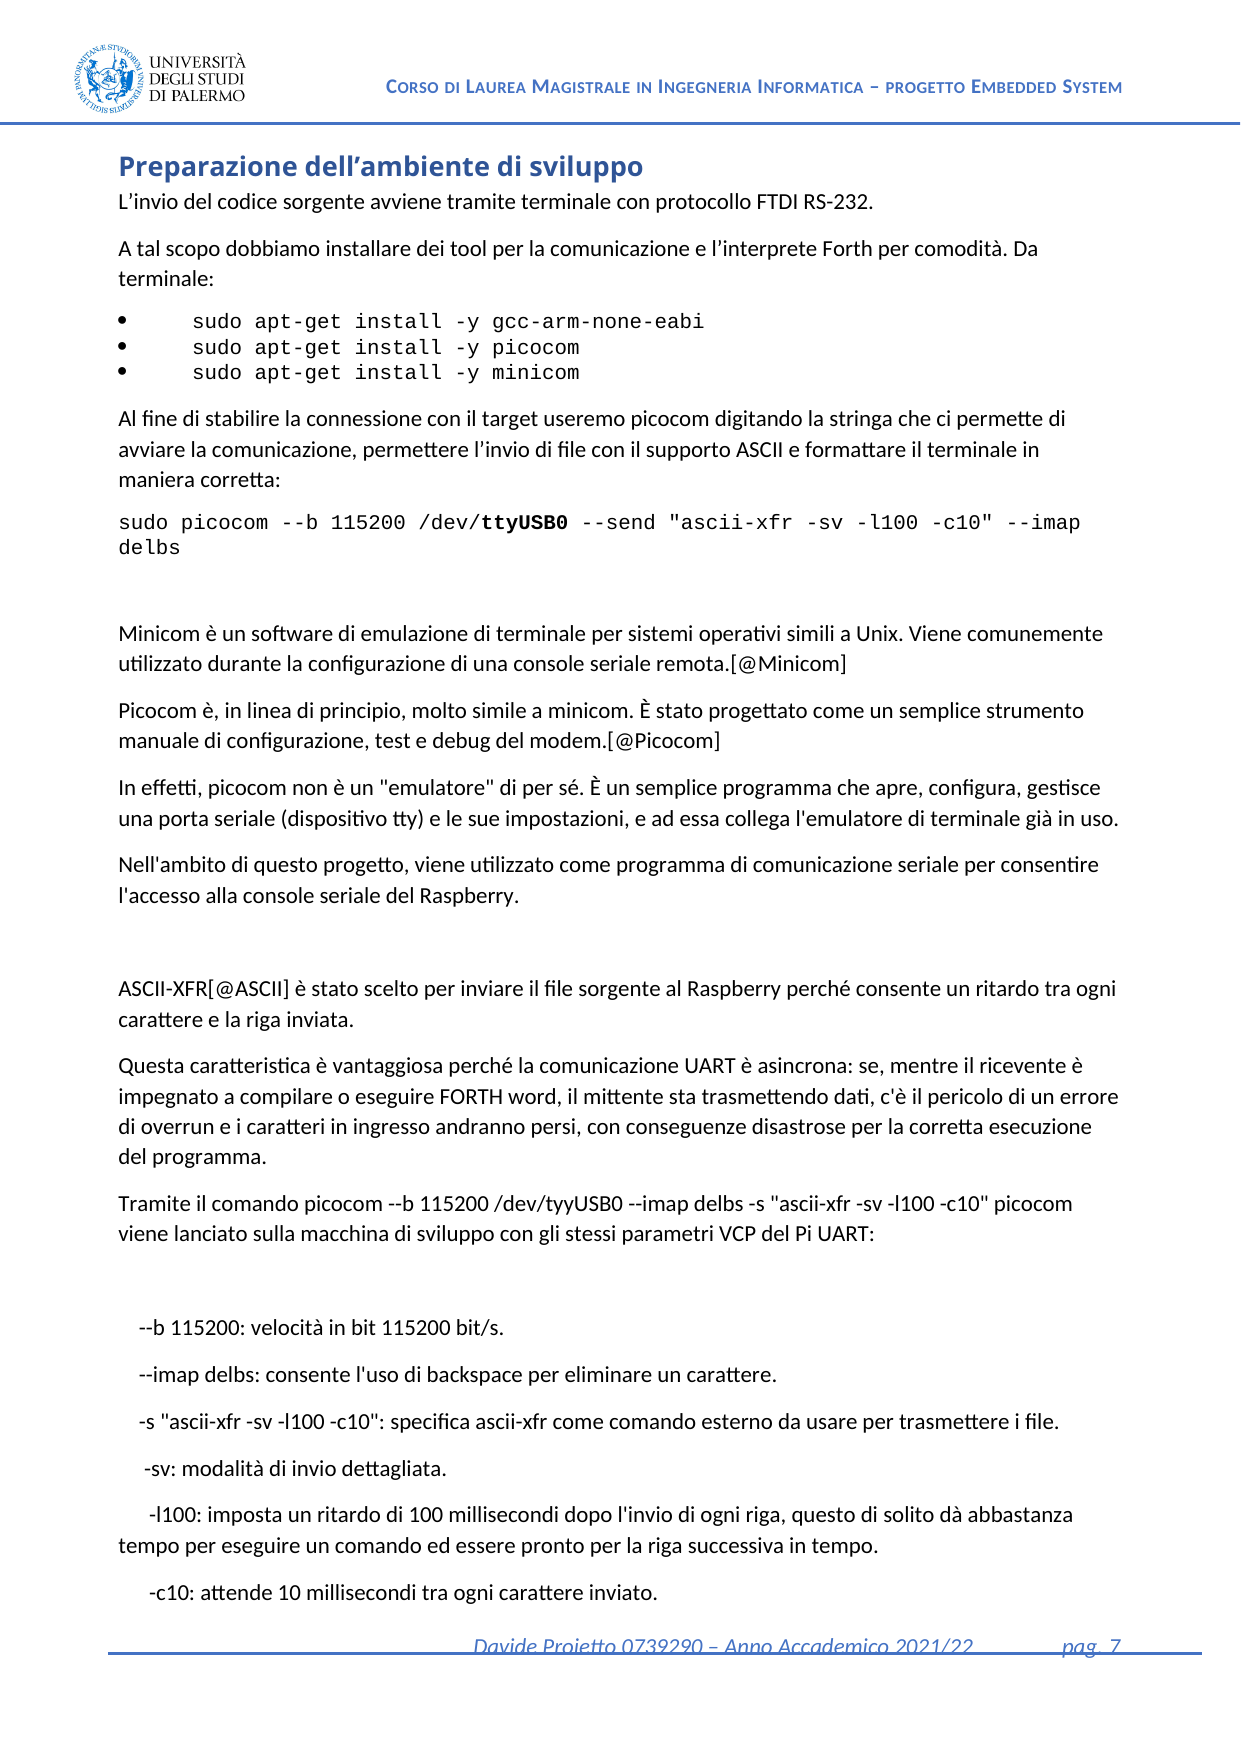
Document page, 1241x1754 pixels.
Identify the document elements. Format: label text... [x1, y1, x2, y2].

text -c10: attende 10 millisecondi tra ogni carattere inviato. [118, 1578, 1122, 1606]
text Nell'ambito di questo progetto, viene utilizzato come programma di comunicazione seriale per consentire l'accesso alla console seriale del Raspberry. [118, 851, 1122, 909]
list sudo apt-get install -y picocom [118, 337, 1122, 361]
subtitle Preparazione dell’ambiente di sviluppo [118, 148, 1122, 184]
picture [72, 41, 252, 117]
text -sv: modalità di invio dettagliata. [118, 1454, 1122, 1482]
text Picocom è, in linea di principio, molto simile a minicom. È stato progettato come un semplice strumento manuale di configurazione, test e debug del modem.[@Picocom] [118, 696, 1122, 755]
list sudo apt-get install -y minicom [118, 362, 1122, 386]
list sudo apt-get install -y gcc-arm-none-eabi [118, 311, 1122, 335]
text -l100: imposta un ritardo di 100 millisecondi dopo l'invio di ogni riga, questo di solito dà abbastanza tempo per eseguire un comando ed essere pronto per la riga successiva in tempo. [118, 1501, 1122, 1559]
text Al fine di stabilire la connessione con il target useremo picocom digitando la stringa che ci permette di avviare la comunicazione, permettere l’invio di file con il supporto ASCII e formattare il terminale in maniera corretta: [118, 404, 1122, 493]
text ASCII-XFR[@ASCII] è stato scelto per inviare il file sorgente al Raspberry perché consente un ritardo tra ogni carattere e la riga inviata. [118, 974, 1122, 1033]
text Questa caratteristica è vantaggiosa perché la comunicazione UART è asincrona: se, mentre il ricevente è impegnato a compilare o eseguire FORTH word, il mittente sta trasmettendo dati, c'è il pericolo di un errore di overrun e i caratteri in ingresso andranno persi, con conseguenze disastrose per la corretta esecuzione del programma. [118, 1052, 1122, 1170]
text --b 115200: velocità in bit 115200 bit/s. [118, 1313, 1122, 1341]
text sudo picocom --b 115200 /dev/ttyUSB0 --send "ascii-xfr -sv -l100 -c10" --imap delbs [118, 512, 1122, 561]
text L’invio del codice sorgente avviene tramite terminale con protocollo FTDI RS-232. [118, 187, 1122, 215]
text --imap delbs: consente l'uso di backspace per eliminare un carattere. [118, 1360, 1122, 1388]
text Minicom è un software di emulazione di terminale per sistemi operativi simili a Unix. Viene comunemente utilizzato durante la configurazione di una console seriale remota.[@Minicom] [118, 619, 1122, 678]
text Tramite il comando picocom --b 115200 /dev/tyyUSB0 --imap delbs -s "ascii-xfr -sv -l100 -c10" picocom viene lanciato sulla macchina di sviluppo con gli stessi parametri VCP del Pi UART: [118, 1189, 1122, 1247]
text A tal scopo dobbiamo installare dei tool per la comunicazione e l’interprete Forth per comodità. Da terminale: [118, 234, 1122, 292]
text In effetti, picocom non è un "emulatore" di per sé. È un semplice programma che apre, configura, gestisce una porta seriale (dispositivo tty) e le sue impostazioni, e ad essa collega l'emulatore di terminale già in uso. [118, 773, 1122, 832]
text -s "ascii-xfr -sv -l100 -c10": specifica ascii-xfr come comando esterno da usare per trasmettere i file. [118, 1407, 1122, 1435]
